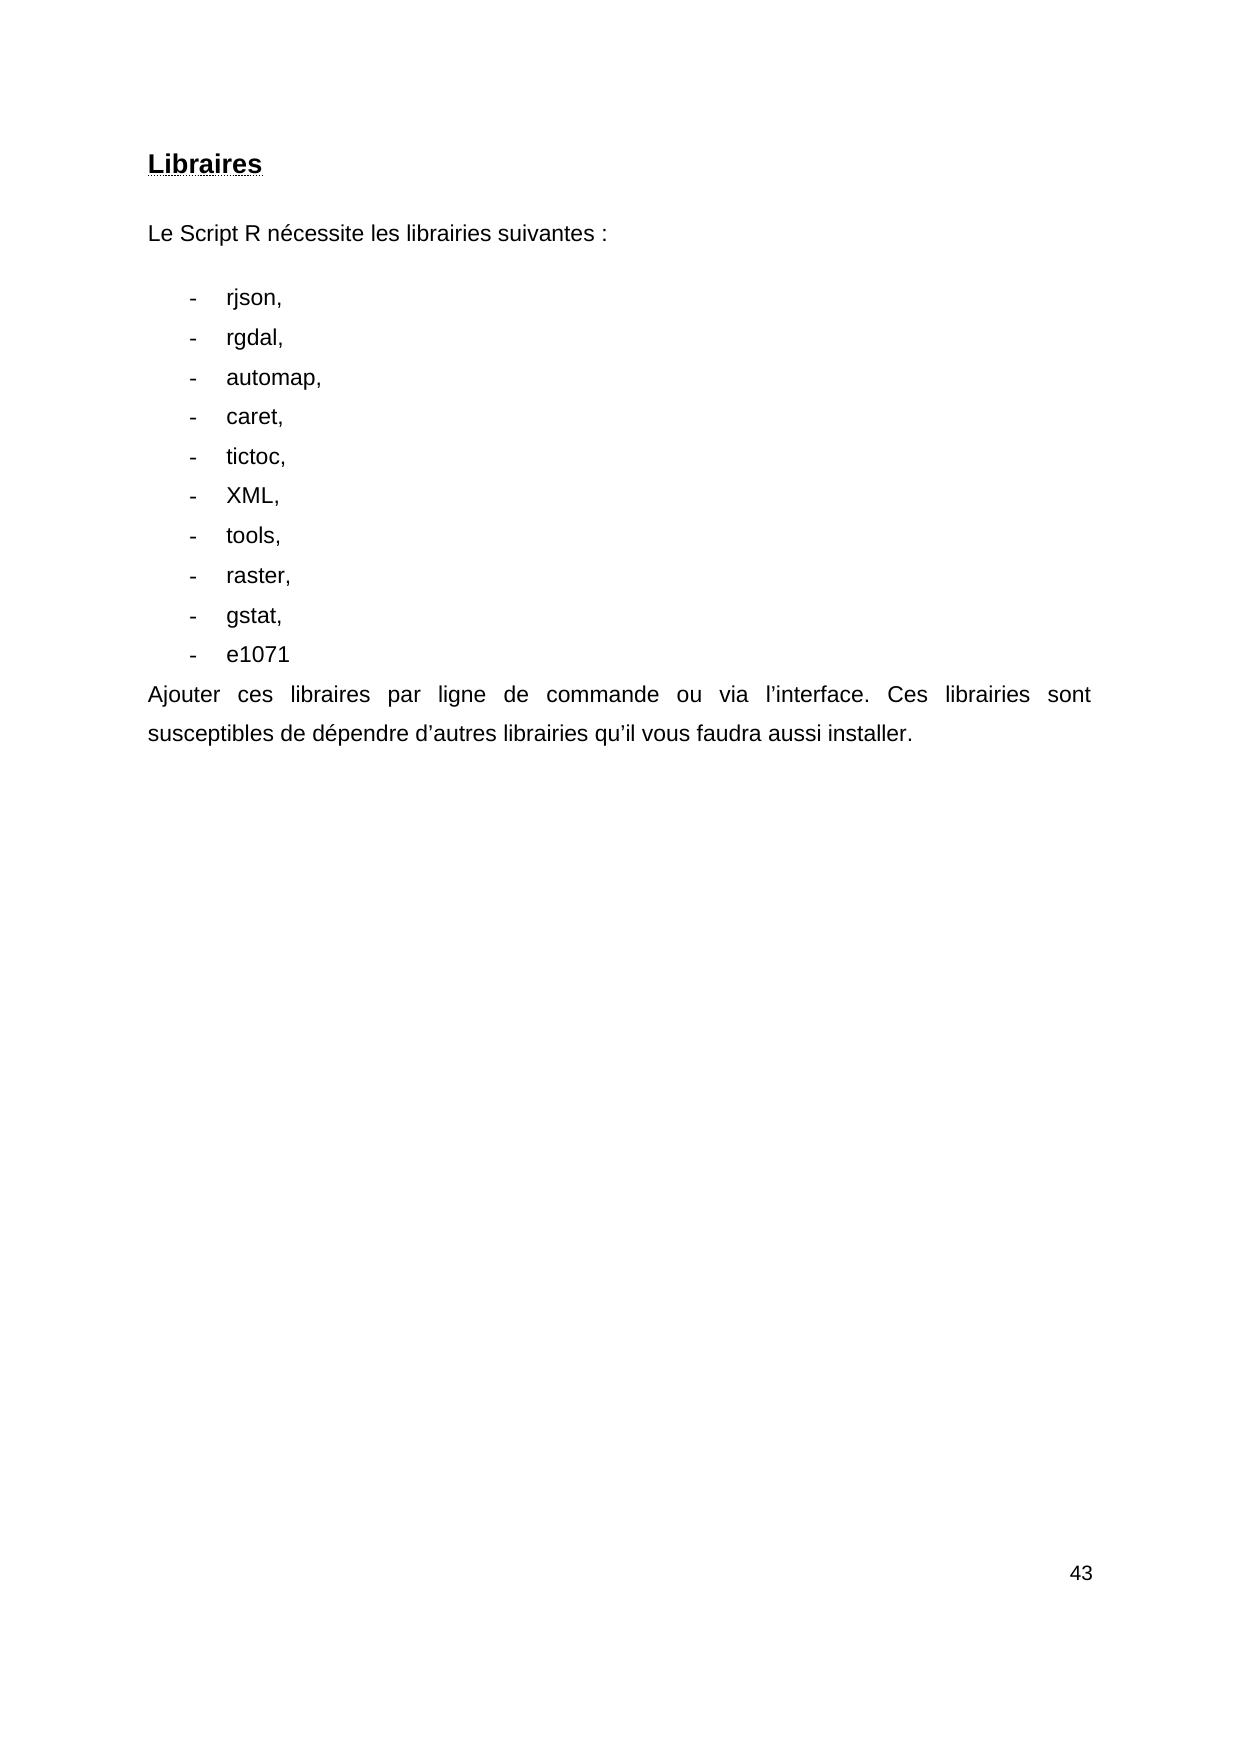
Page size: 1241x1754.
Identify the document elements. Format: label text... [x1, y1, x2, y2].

list rgdal, [189, 324, 1092, 350]
list XML, [189, 482, 1092, 509]
list gstat, [189, 602, 1092, 628]
list raster, [189, 562, 1092, 588]
list rjson, [189, 284, 1092, 311]
text Le Script R nécessite les librairies suivantes : [148, 219, 1092, 246]
text Libraires [148, 148, 1092, 179]
list tictoc, [189, 443, 1092, 469]
list e1071 [189, 641, 1092, 668]
text Ajouter ces libraires par ligne de commande ou via l’interface. Ces librairies sont susceptibles de dépendre d’autres librairies qu’il vous faudra aussi installer. [148, 681, 1092, 747]
list caret, [189, 403, 1092, 429]
list automap, [189, 363, 1092, 390]
list tools, [189, 522, 1092, 549]
